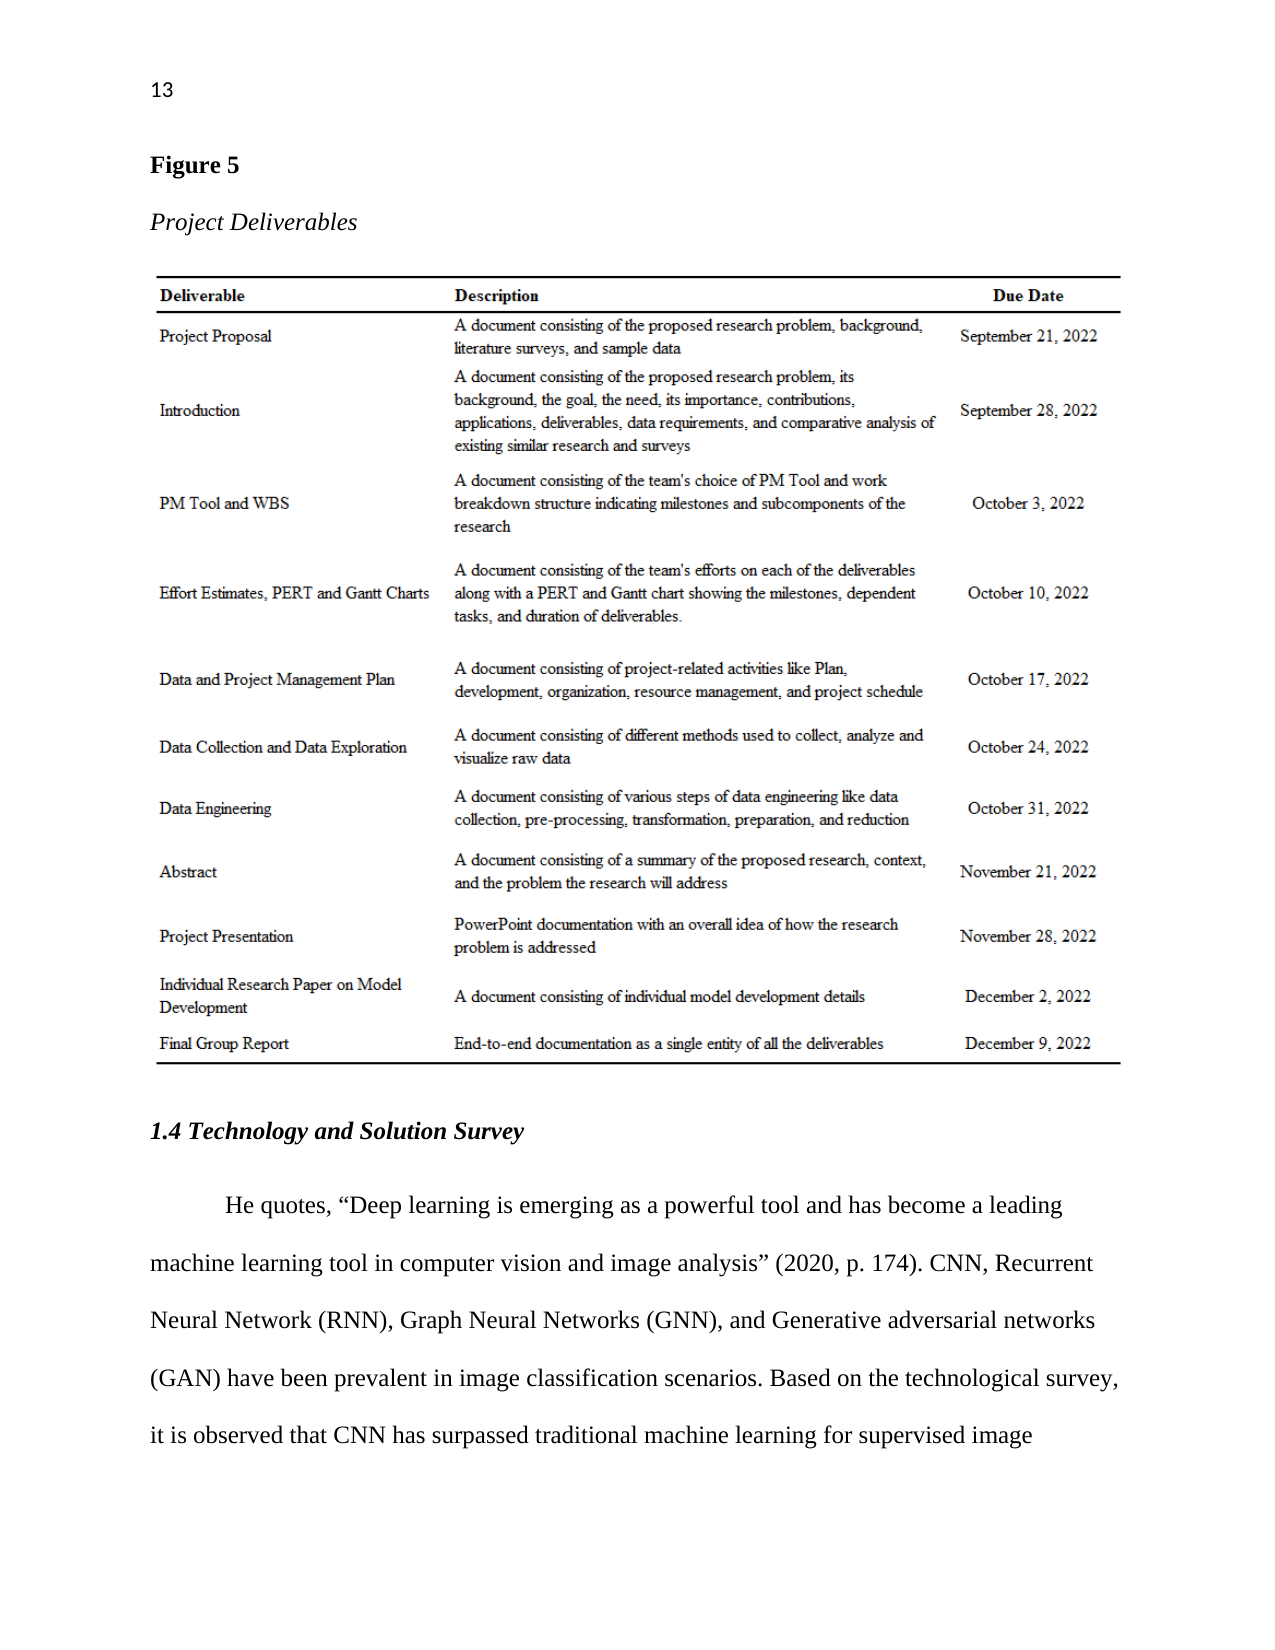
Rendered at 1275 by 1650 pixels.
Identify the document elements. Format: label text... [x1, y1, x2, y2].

text Figure 5 [150, 150, 1125, 179]
text Project Deliverables [150, 207, 1125, 236]
text ​​1.4 Technology and Solution Survey [150, 1116, 1125, 1145]
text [150, 1190, 1125, 1449]
picture [150, 265, 1137, 1072]
